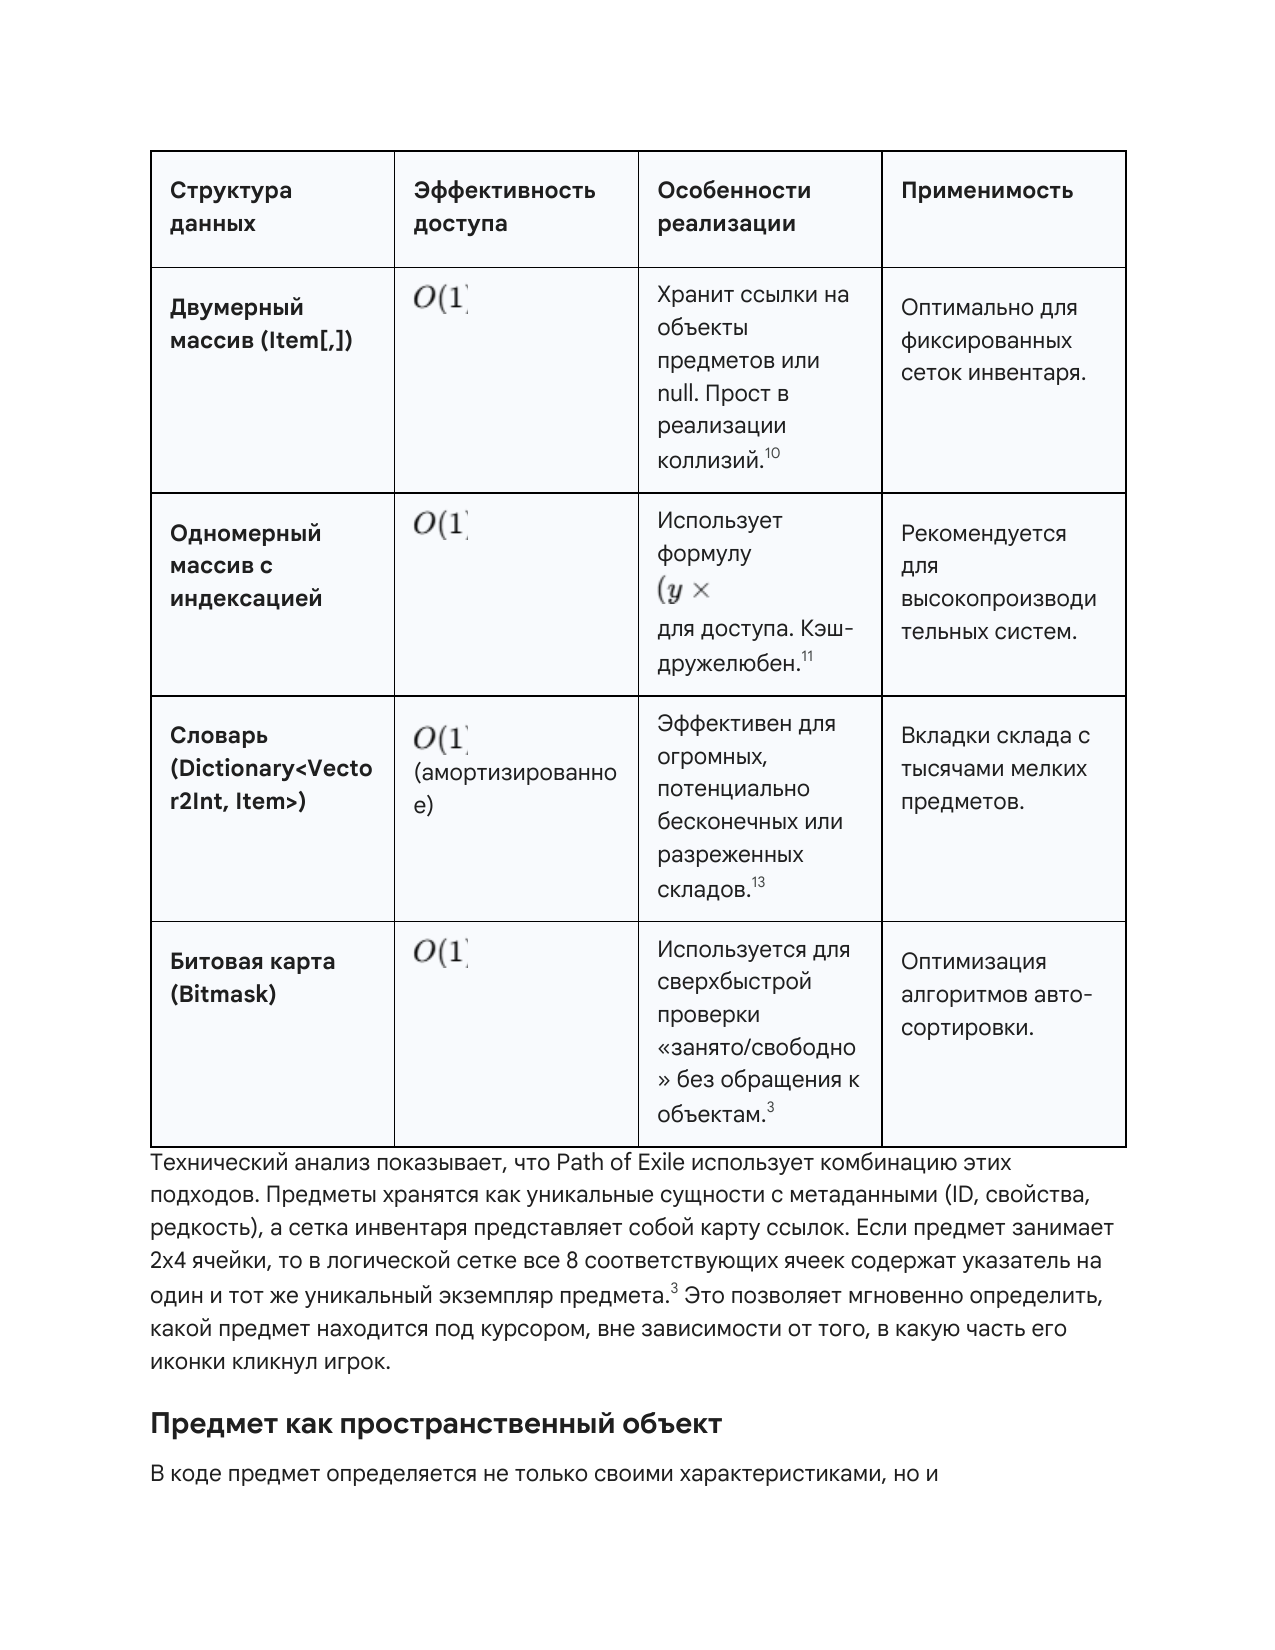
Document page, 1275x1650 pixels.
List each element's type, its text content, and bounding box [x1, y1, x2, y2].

picture [413, 934, 468, 968]
table_cell Битовая карта (Bitmask) [152, 922, 394, 1146]
table_cell Оптимизация алгоритмов авто-сортировки. [883, 922, 1125, 1146]
subtitle Предмет как пространственный объект [150, 1405, 1125, 1441]
table_cell Использует формулу для доступа. Кэш-дружелюбен.11 [639, 494, 881, 695]
table_cell (амортизированное) [395, 697, 638, 921]
table_cell [395, 494, 638, 695]
picture [413, 721, 468, 755]
table_cell [395, 268, 638, 492]
table_cell Двумерный массив (Item[,]) [152, 268, 394, 492]
table_cell Оптимально для фиксированных сеток инвентаря. [883, 268, 1125, 492]
table_header Эффективность доступа [395, 152, 638, 267]
table_cell Рекомендуется для высокопроизводительных систем. [883, 494, 1125, 695]
table_header Структура данных [152, 152, 394, 267]
table_cell Одномерный массив с индексацией [152, 494, 394, 695]
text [150, 1459, 1125, 1488]
table_header Применимость [883, 152, 1125, 267]
picture [657, 571, 844, 604]
table_header Особенности реализации [639, 152, 881, 267]
table_cell Эффективен для огромных, потенциально бесконечных или разреженных складов.13 [639, 697, 881, 921]
table_cell [395, 922, 638, 1146]
table_cell Используется для сверхбыстрой проверки «занято/свободно» без обращения к объектам.3 [639, 922, 881, 1146]
table_cell Хранит ссылки на объекты предметов или null. Прост в реализации коллизий.10 [639, 268, 881, 492]
table_cell Словарь (Dictionary<Vector2Int, Item>) [152, 697, 394, 921]
picture [413, 506, 468, 540]
table_cell Вкладки склада с тысячами мелких предметов. [883, 697, 1125, 921]
text Технический анализ показывает, что Path of Exile использует комбинацию этих подходов. Предметы хранятся как уникальные сущности с метаданными (ID, свойства, редкость), а сетка инвентаря представляет собой карту ссылок. Если предмет занимает 2x4 ячейки, то в логической сетке все 8 соответствующих ячеек содержат указатель на один и тот же уникальный экземпляр предмета.3 Это позволяет мгновенно определить, какой предмет находится под курсором, вне зависимости от того, в какую часть его иконки кликнул игрок. [150, 1148, 1125, 1376]
picture [413, 280, 468, 314]
